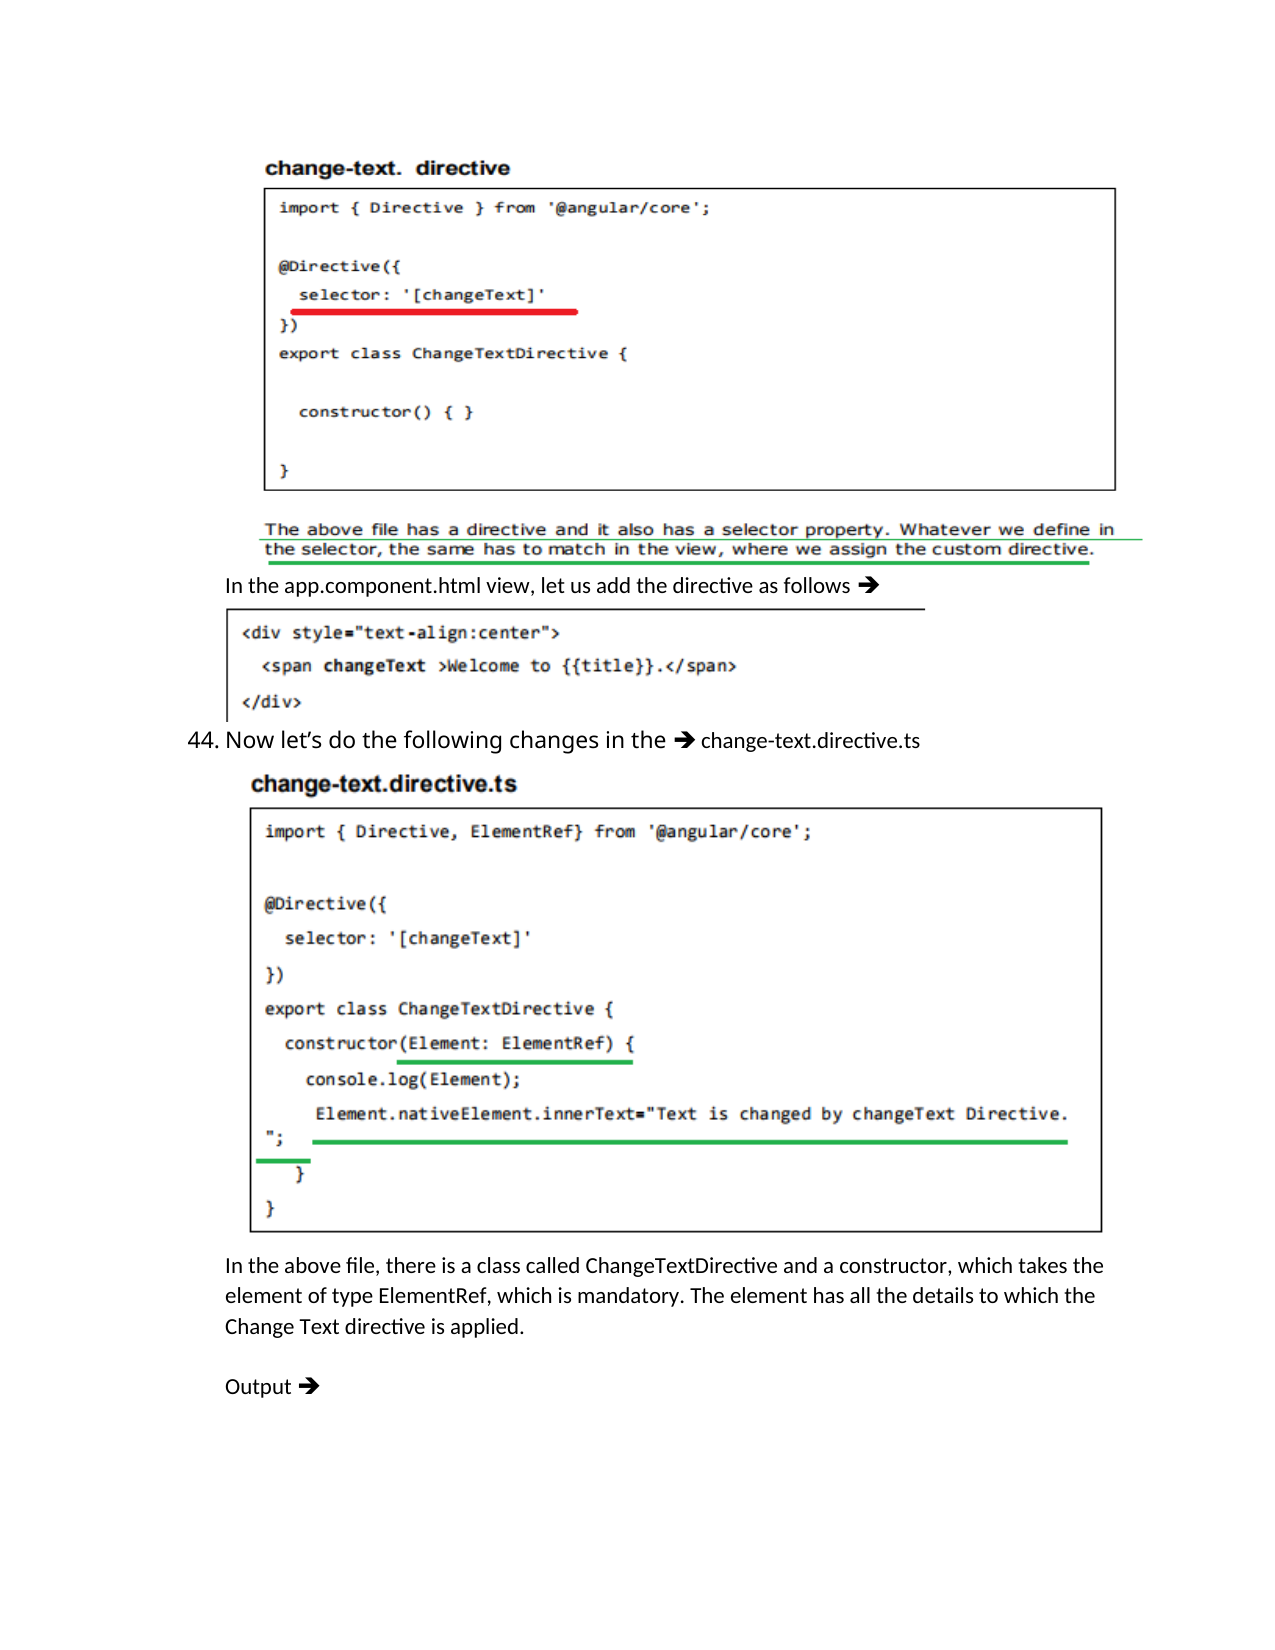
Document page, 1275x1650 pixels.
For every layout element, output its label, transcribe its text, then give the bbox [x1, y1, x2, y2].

list In the app.component.html view, let us add the directive as follows [225, 571, 1125, 599]
picture [225, 601, 926, 722]
picture [225, 757, 1125, 1250]
picture [225, 150, 1221, 569]
list In the above file, there is a class called ChangeTextDirective and a constructor, which takes the element of type ElementRef, which is mandatory. The element has all the details to which the Change Text directive is applied. [225, 1251, 1125, 1340]
list Output [225, 1372, 1125, 1400]
